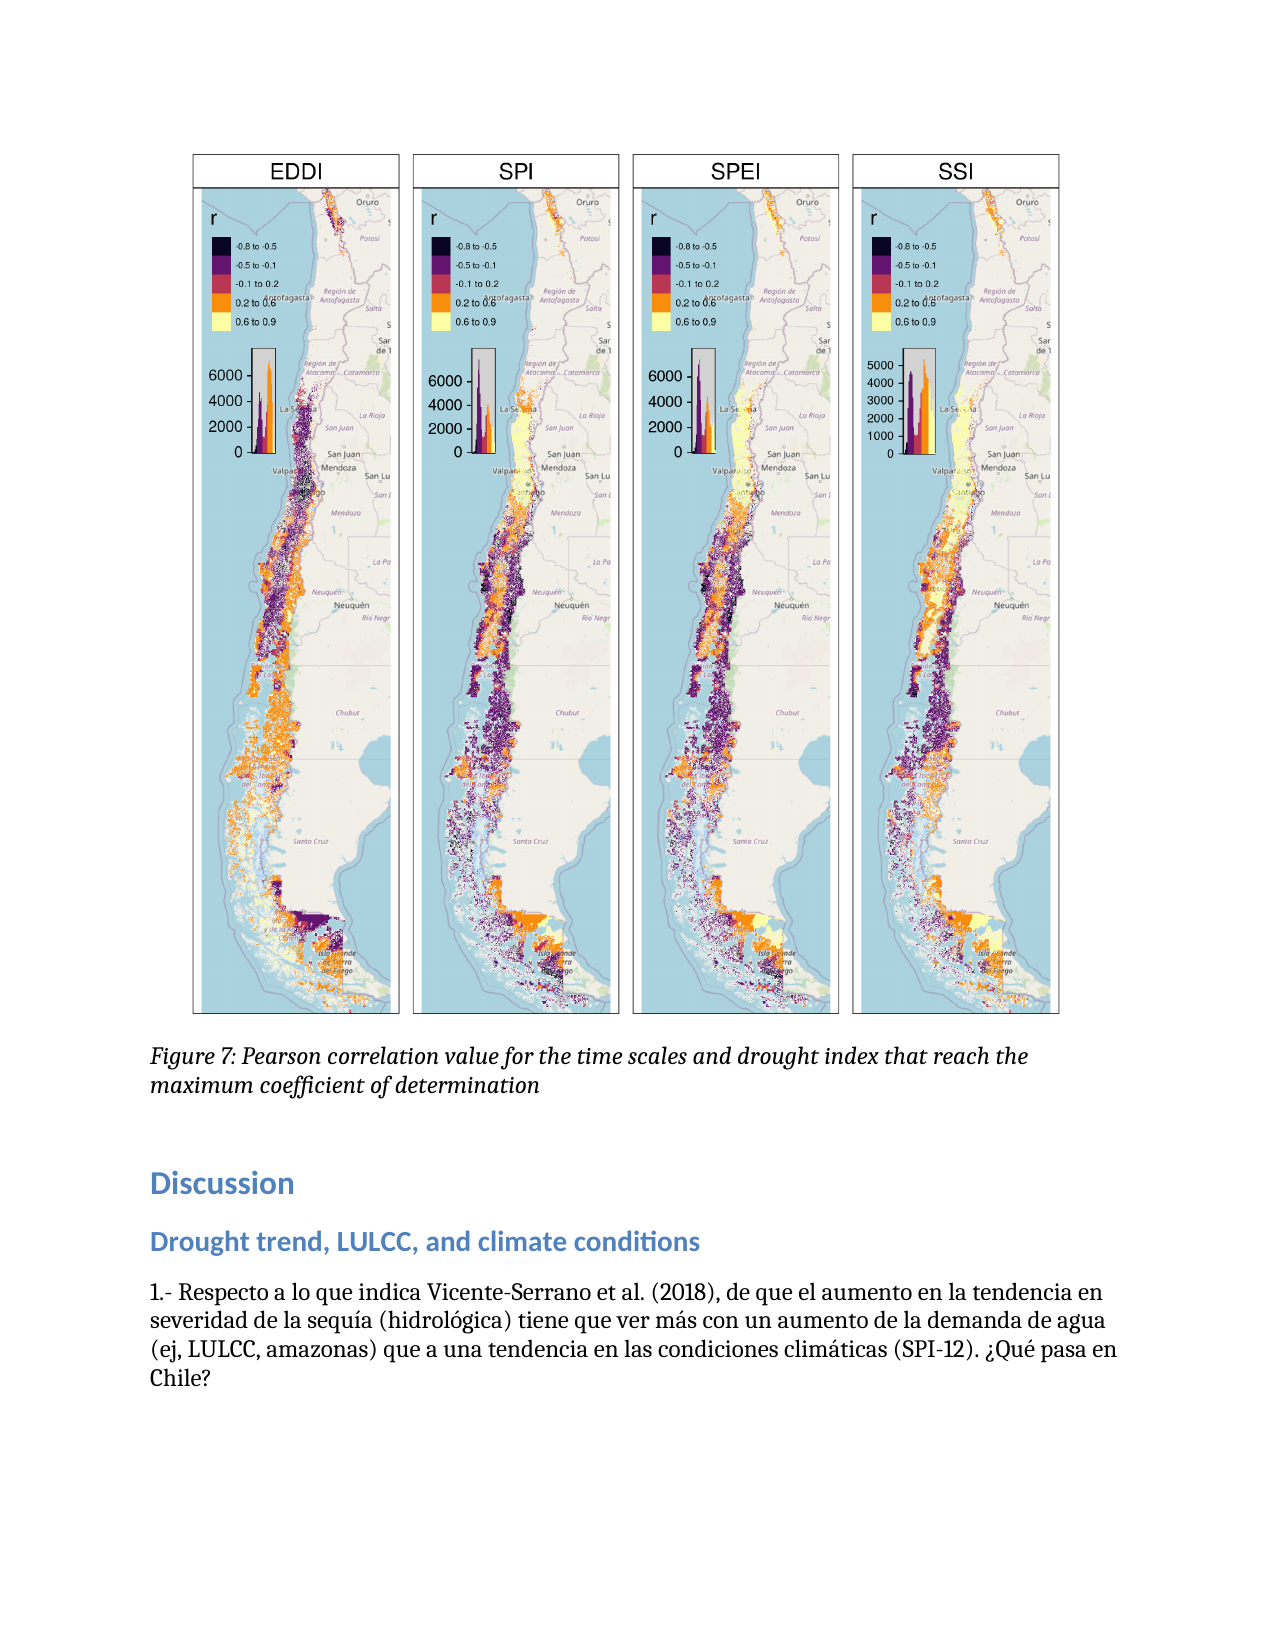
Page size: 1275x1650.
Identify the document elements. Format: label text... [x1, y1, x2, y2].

subtitle Drought trend, LULCC, and climate conditions [150, 1223, 1125, 1259]
text 1.- Respecto a lo que indica Vicente-Serrano et al. (2018), de que el aumento en la tendencia en severidad de la sequía (hidrológica) tiene que ver más con un aumento de la demanda de agua (ej, LULCC, amazonas) que a una tendencia en las condiciones climáticas (SPI-12). ¿Qué pasa en Chile? [150, 1278, 1125, 1393]
picture [188, 150, 1064, 1021]
subtitle Discussion [150, 1162, 1125, 1202]
table_header Figure 7: Pearson correlation value for the time scales and drought index that reach the maximum coefficient of determination [139, 150, 1114, 1112]
